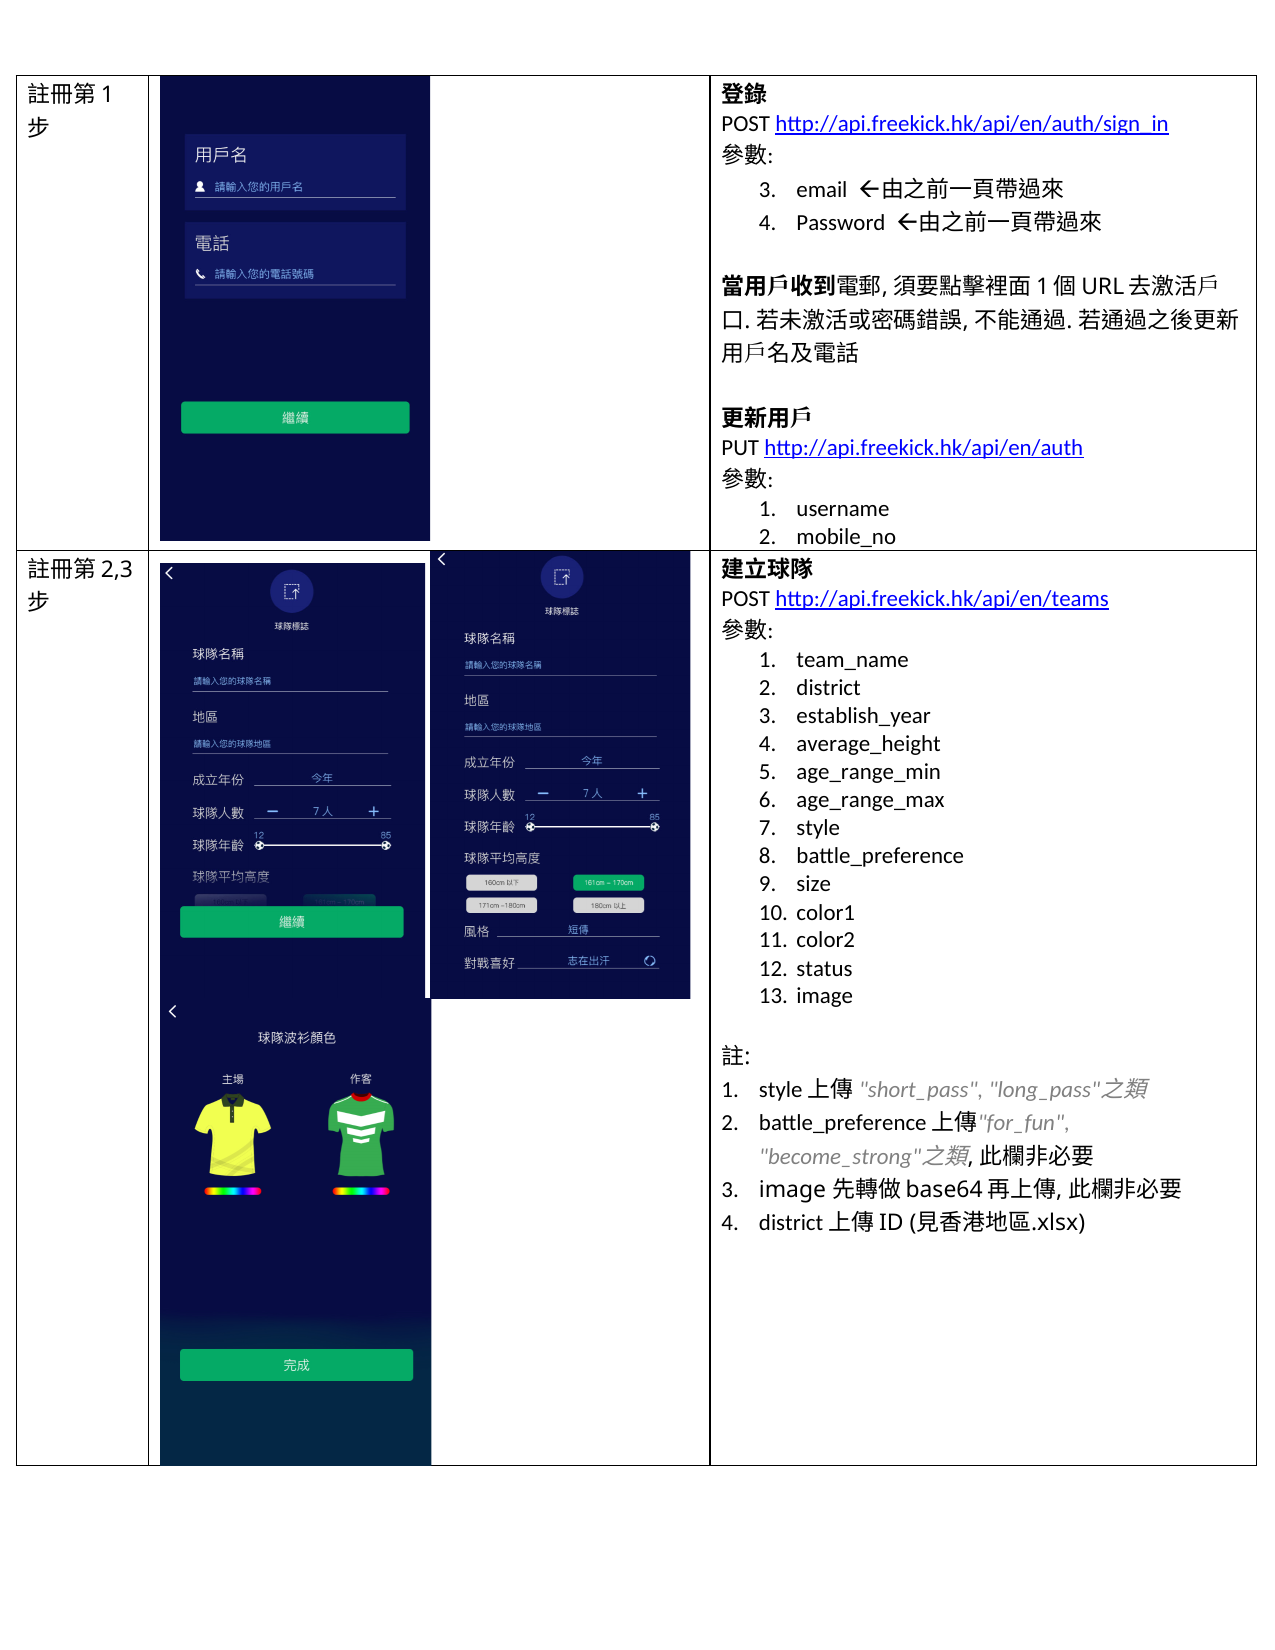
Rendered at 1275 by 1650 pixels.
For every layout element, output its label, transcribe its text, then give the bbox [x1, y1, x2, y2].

picture [160, 76, 431, 541]
table_cell [149, 76, 709, 550]
table_cell 註冊第2,3步 [17, 551, 148, 1465]
table_cell 建立球隊 POST http://api.freekick.hk/api/en/teams 參數: team_name district establish_year average_height age_range_min age_range_max style battle_preference size color1 color2 status image 註: style 上傳 "short_pass", "long_pass"之類 battle_preference上傳"for_fun", "become_strong"之類, 此欄非必要 image 先轉做base64再上傳, 此欄非必要 district上傳 ID (見香港地區.xlsx) [711, 551, 1256, 1465]
table_cell [432, 551, 709, 1465]
table_cell 登錄 POST http://api.freekick.hk/api/en/auth/sign_in 參數: email 由之前一頁帶過來 Password 由之前一頁帶過來 當用戶收到電郵, 須要點擊裡面1個URL去激活戶口. 若未激活或密碼錯誤, 不能通過. 若通過之後更新用戶名及電話 更新用戶 PUT http://api.freekick.hk/api/en/authhttp://api.freekick.hk/api/en/auth 參數: username mobile_no [711, 76, 1256, 550]
table_cell 註冊第1步 [17, 76, 148, 550]
picture [160, 551, 691, 1466]
table_cell [149, 551, 430, 1465]
